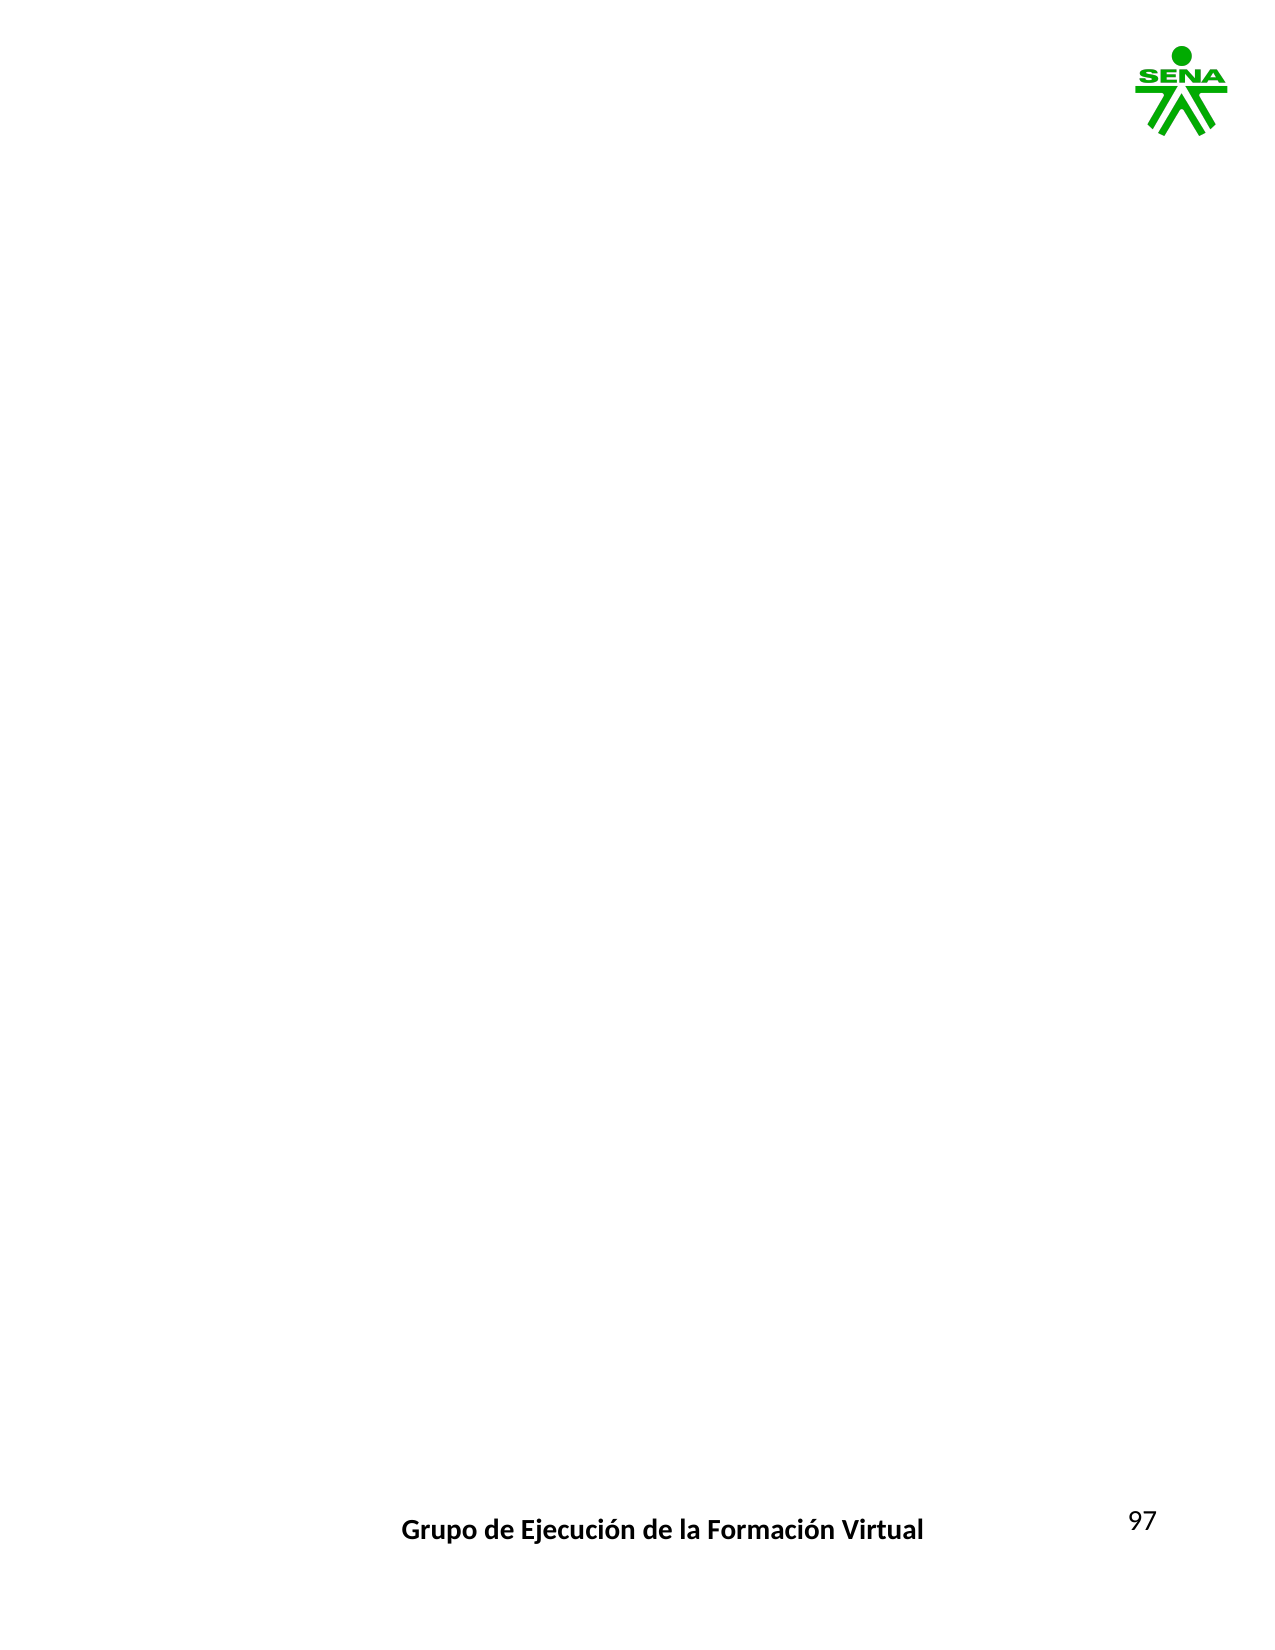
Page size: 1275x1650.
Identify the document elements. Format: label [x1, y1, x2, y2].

picture [1135, 46, 1228, 136]
